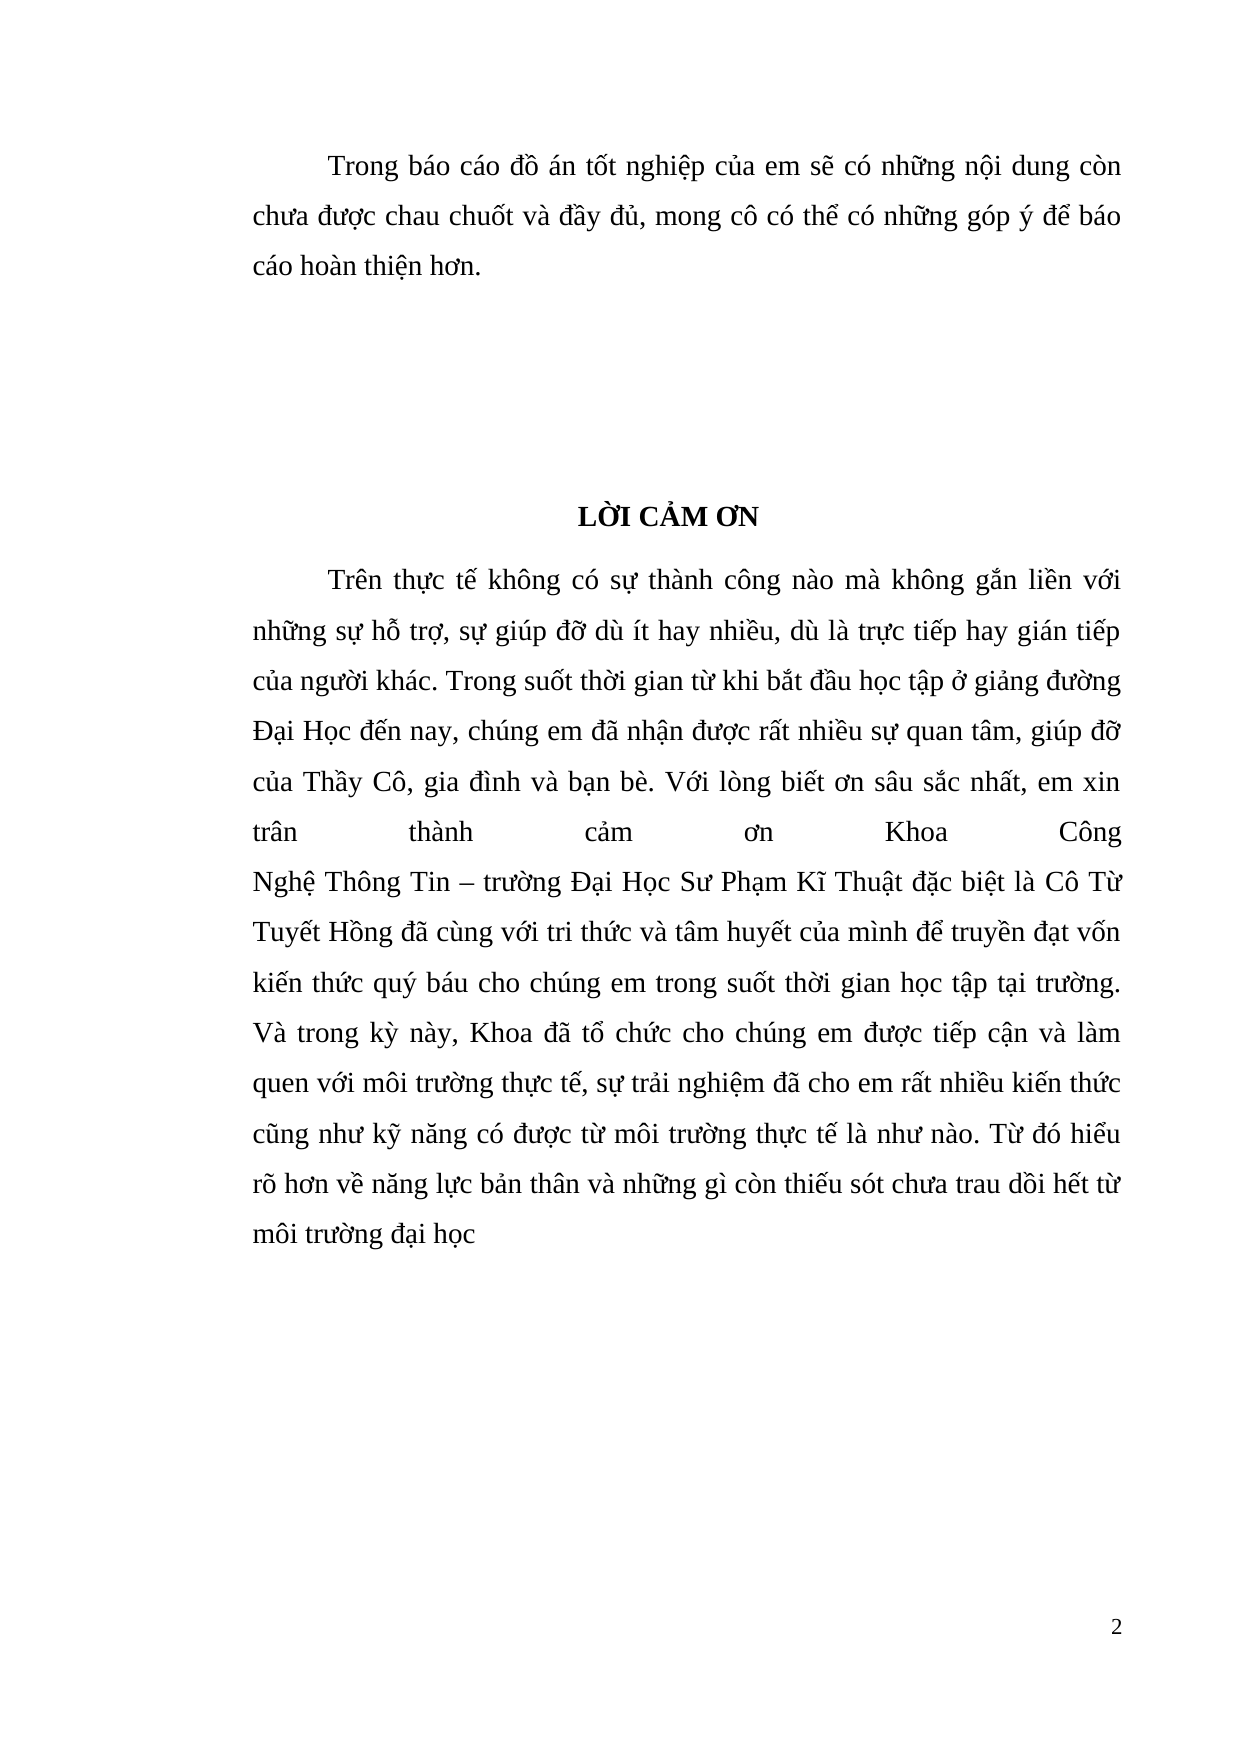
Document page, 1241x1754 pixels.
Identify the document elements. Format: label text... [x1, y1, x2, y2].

text Trên thực tế không có sự thành công nào mà không gắn liền với những sự hỗ trợ, sự giúp đỡ dù ít hay nhiều, dù là trực tiếp hay gián tiếp của người khác. Trong suốt thời gian từ khi bắt đầu học tập ở giảng đường Đại Học đến nay, chúng em đã nhận được rất nhiều sự quan tâm, giúp đỡ của Thầy Cô, gia đình và bạn bè. Với lòng biết ơn sâu sắc nhất, em xin trân thành cảm ơn Khoa Công Nghệ Thông Tin – trường Đại Học Sư Phạm Kĩ Thuật đặc biệt là Cô Từ Tuyết Hồng đã cùng với tri thức và tâm huyết của mình để truyền đạt vốn kiến thức quý báu cho chúng em trong suốt thời gian học tập tại trường. Và trong kỳ này, Khoa đã tổ chức cho chúng em được tiếp cận và làm quen với môi trường thực tế, sự trải nghiệm đã cho em rất nhiều kiến thức cũng như kỹ năng có được từ môi trường thực tế là như nào. Từ đó hiểu rõ hơn về năng lực bản thân và những gì còn thiếu sót chưa trau dồi hết từ môi trường đại học [252, 562, 1122, 1250]
list LỜI CẢM ƠN [215, 499, 1122, 533]
text Trong báo cáo đồ án tốt nghiệp của em sẽ có những nội dung còn chưa được chau chuốt và đầy đủ, mong cô có thể có những góp ý để báo cáo hoàn thiện hơn. [252, 148, 1122, 282]
